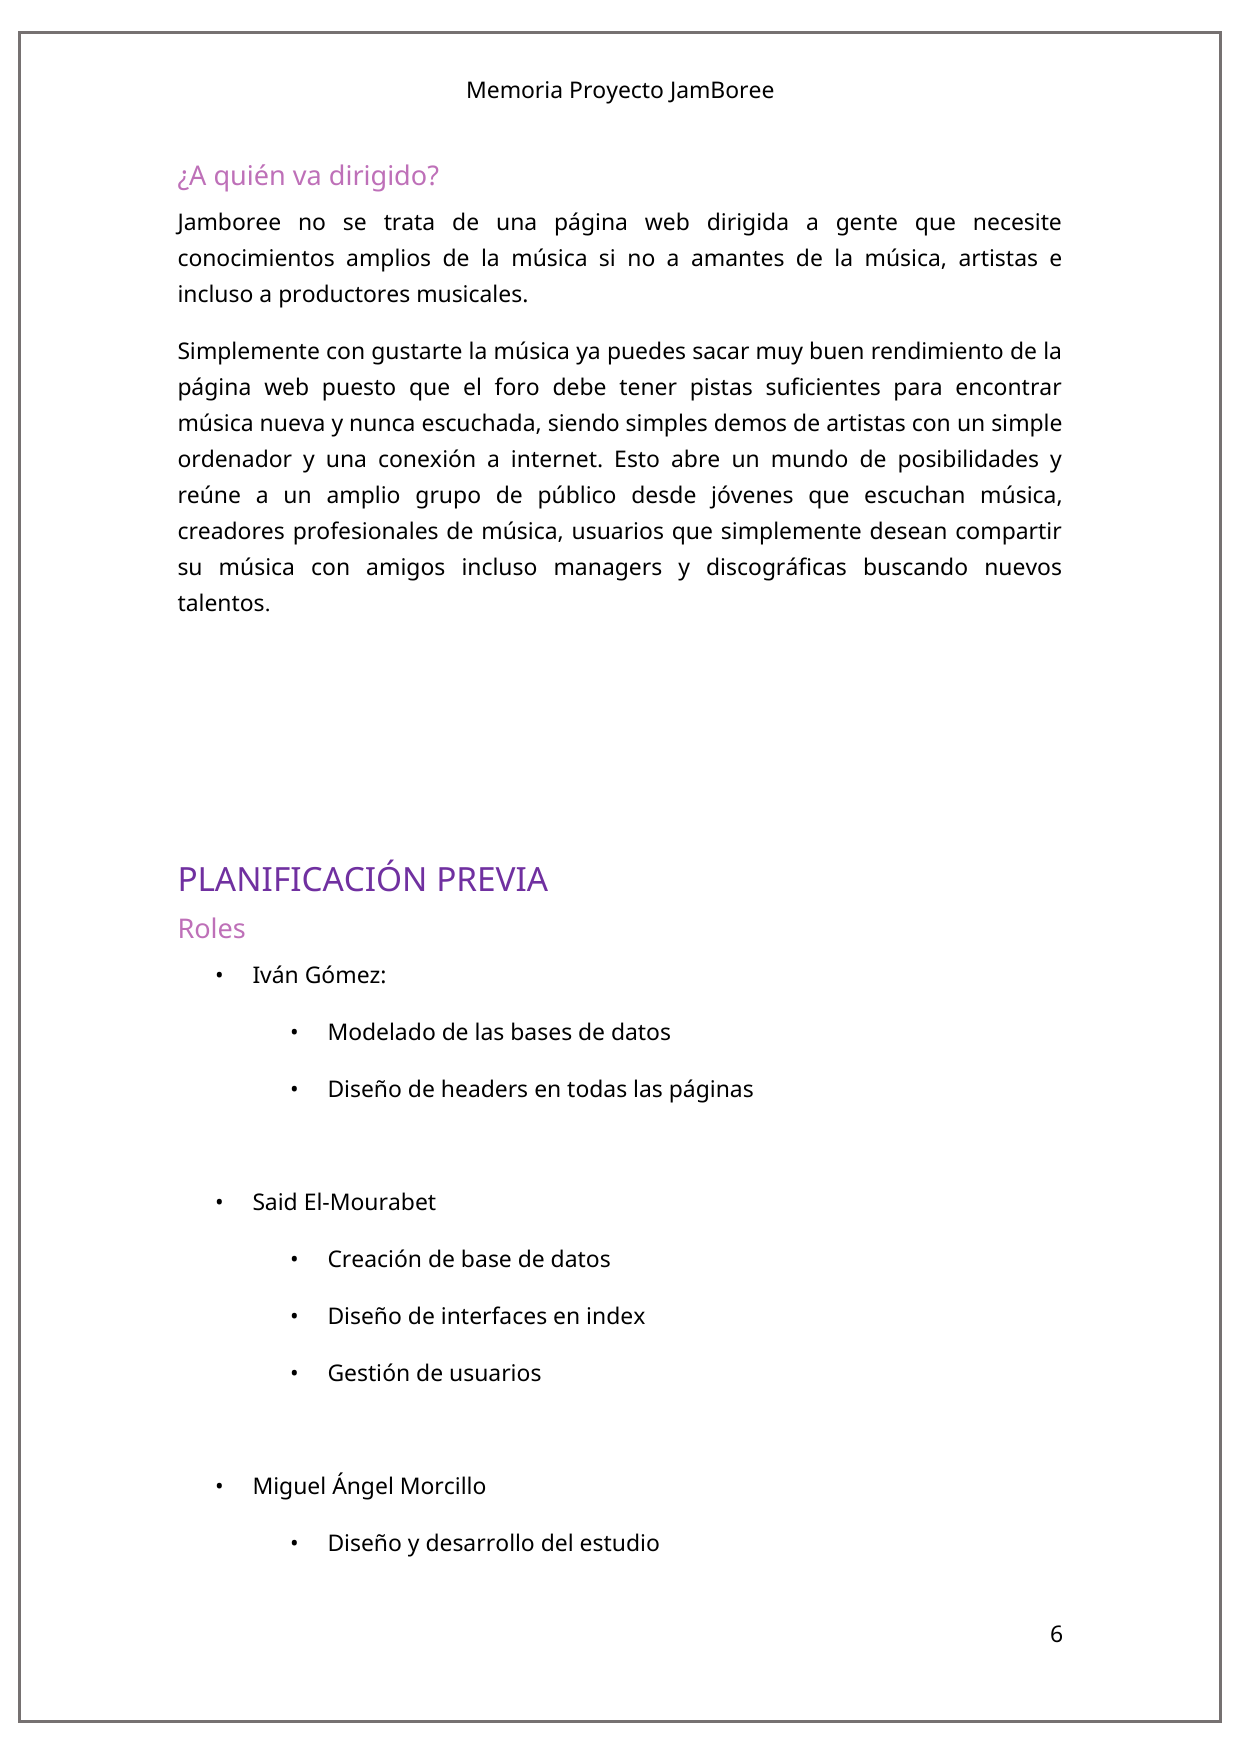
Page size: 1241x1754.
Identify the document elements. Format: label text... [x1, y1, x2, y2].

subtitle Roles [177, 909, 1063, 946]
subtitle ¿A quién va dirigido? [177, 156, 1063, 193]
text Simplemente con gustarte la música ya puedes sacar muy buen rendimiento de la página web puesto que el foro debe tener pistas suficientes para encontrar música nueva y nunca escuchada, siendo simples demos de artistas con un simple ordenador y una conexión a internet. Esto abre un mundo de posibilidades y reúne a un amplio grupo de público desde jóvenes que escuchan música, creadores profesionales de música, usuarios que simplemente desean compartir su música con amigos incluso managers y discográficas buscando nuevos talentos. [177, 335, 1063, 618]
list Diseño de headers en todas las páginas [290, 1073, 1063, 1104]
subtitle PLANIFICACIÓN PREVIA [177, 856, 1063, 901]
list Gestión de usuarios [290, 1357, 1063, 1388]
list Iván Gómez: [215, 959, 1063, 991]
list Creación de base de datos [290, 1243, 1063, 1274]
list Diseño y desarrollo del estudio [290, 1527, 1063, 1558]
list Miguel Ángel Morcillo [215, 1470, 1063, 1501]
list Said El-Mourabet [215, 1186, 1063, 1218]
list Modelado de las bases de datos [290, 1016, 1063, 1047]
text Jamboree no se trata de una página web dirigida a gente que necesite conocimientos amplios de la música si no a amantes de la música, artistas e incluso a productores musicales. [177, 206, 1063, 309]
list Diseño de interfaces en index [290, 1300, 1063, 1331]
